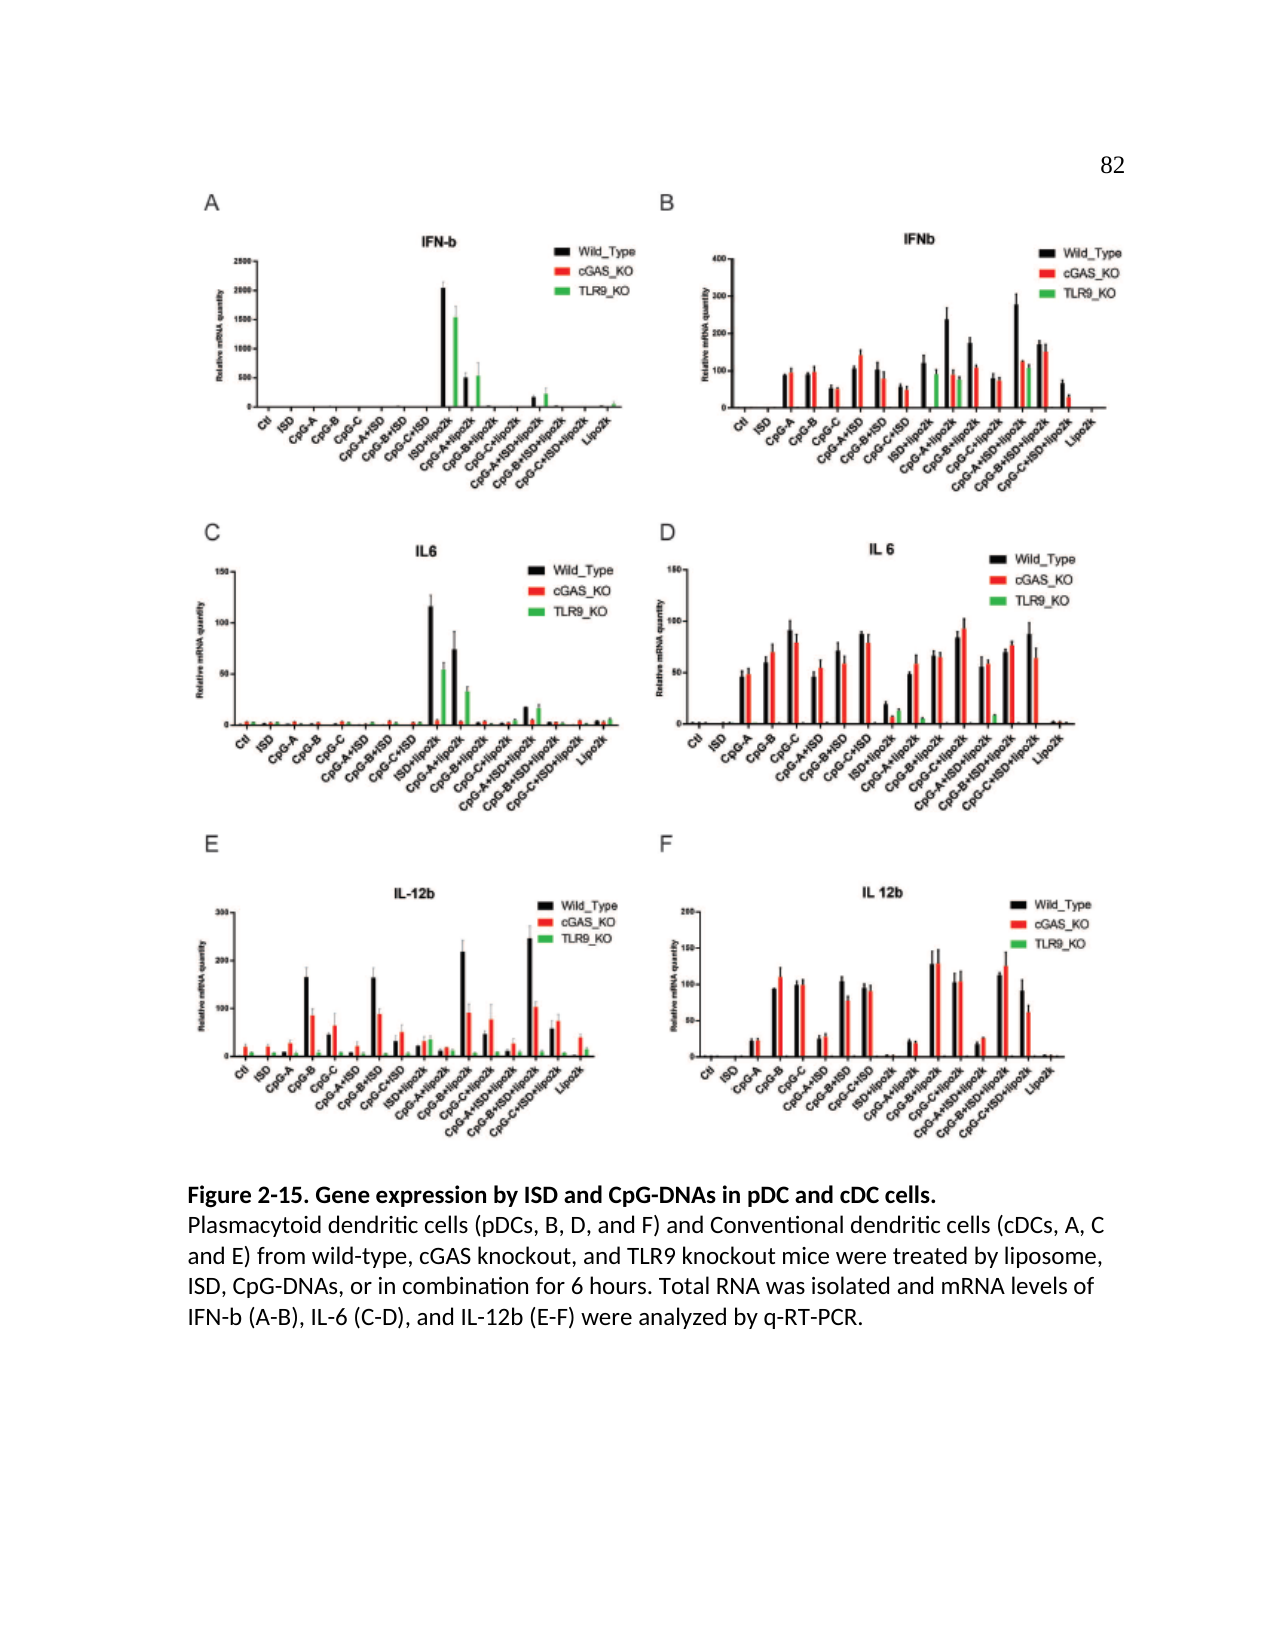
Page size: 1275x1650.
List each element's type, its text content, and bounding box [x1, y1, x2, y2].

text Figure 2-15. Gene expression by ISD and CpG-DNAs in pDC and cDC cells. [187, 1179, 1125, 1209]
text Plasmacytoid dendritic cells (pDCs, B, D, and F) and Conventional dendritic cells (cDCs, A, C and E) from wild-type, cGAS knockout, and TLR9 knockout mice were treated by liposome, ISD, CpG-DNAs, or in combination for 6 hours. Total RNA was isolated and mRNA levels of IFN-b (A-B), IL-6 (C-D), and IL-12b (E-F) were analyzed by q-RT-PCR. [187, 1209, 1125, 1332]
picture [187, 187, 1125, 1151]
